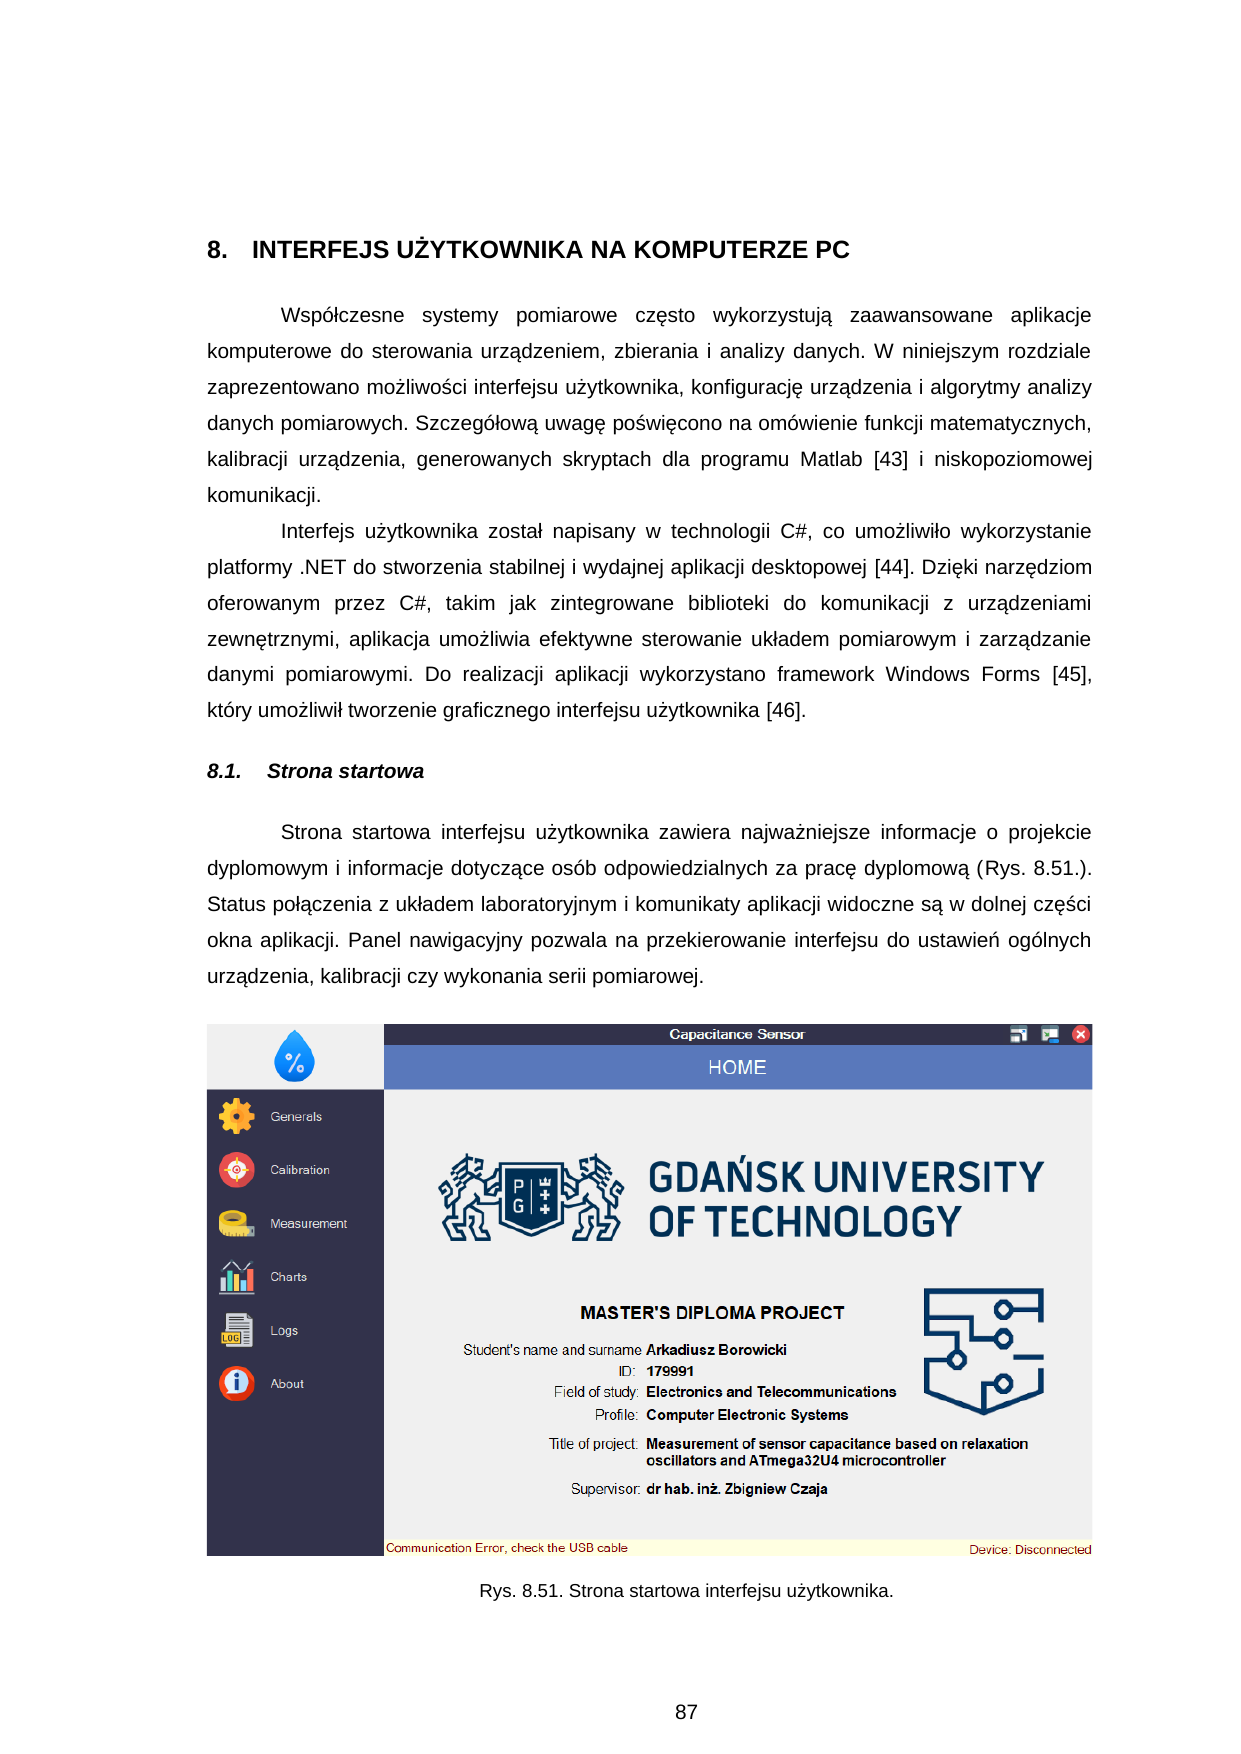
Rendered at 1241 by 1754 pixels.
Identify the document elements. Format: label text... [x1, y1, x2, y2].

subtitle Interfejs użytkownika na komputerze PC [207, 235, 1092, 263]
picture [206, 1024, 1093, 1556]
subtitle Strona startowa [207, 759, 1092, 783]
text Interfejs użytkownika został napisany w technologii C#, co umożliwiło wykorzystanie platformy .NET do stworzenia stabilnej i wydajnej aplikacji desktopowej [44]. Dzięki narzędziom oferowanym przez C#, takim jak zintegrowane biblioteki do komunikacji z urządzeniami zewnętrznymi, aplikacja umożliwia efektywne sterowanie układem pomiarowym i zarządzanie danymi pomiarowymi. Do realizacji aplikacji wykorzystano framework Windows Forms [45], który umożliwił tworzenie graficznego interfejsu użytkownika [46]. [207, 518, 1092, 722]
text Współczesne systemy pomiarowe często wykorzystują zaawansowane aplikacje komputerowe do sterowania urządzeniem, zbierania i analizy danych. W niniejszym rozdziale zaprezentowano możliwości interfejsu użytkownika, konfigurację urządzenia i algorytmy analizy danych pomiarowych. Szczegółową uwagę poświęcono na omówienie funkcji matematycznych, kalibracji urządzenia, generowanych skryptach dla programu Matlab [43] i niskopoziomowej komunikacji. [207, 303, 1092, 507]
